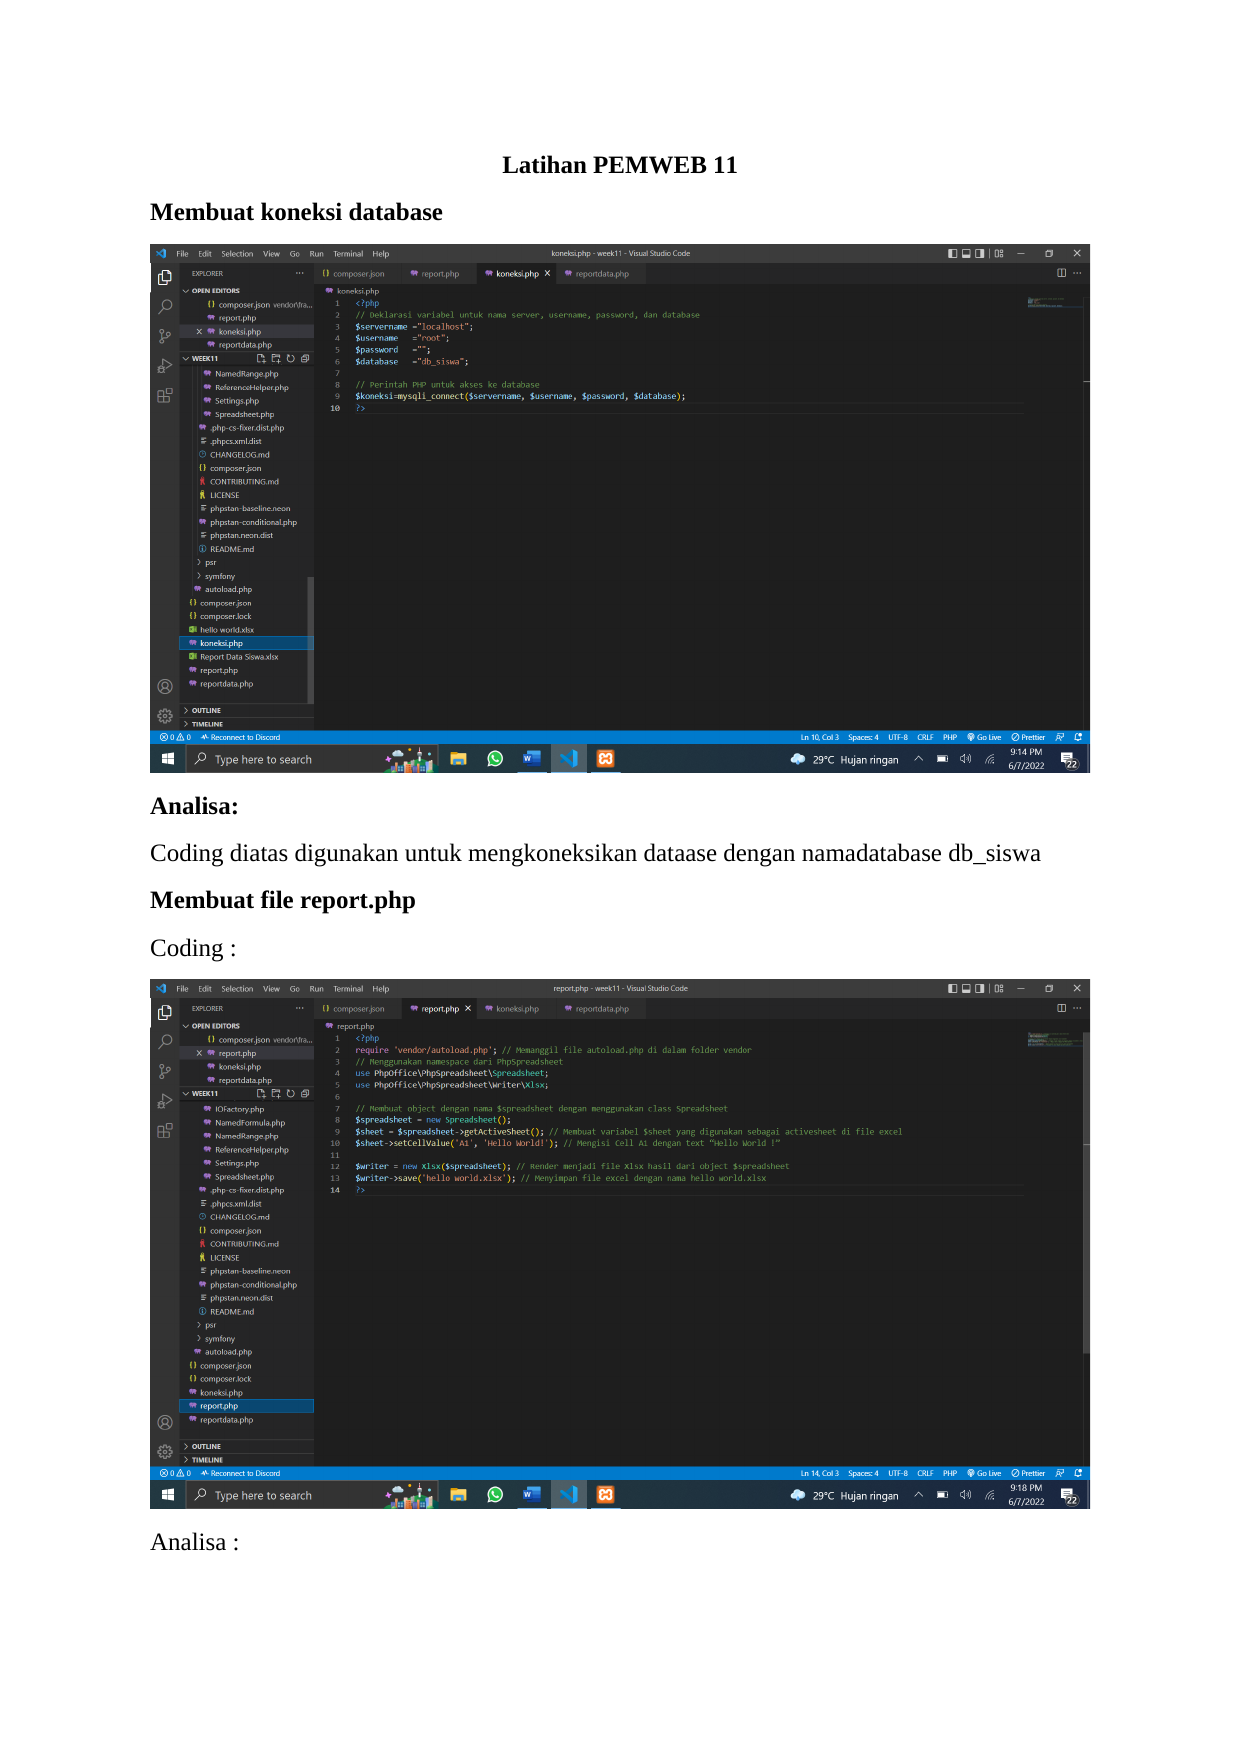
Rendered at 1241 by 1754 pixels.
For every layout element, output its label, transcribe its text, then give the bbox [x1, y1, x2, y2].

picture [150, 979, 1091, 1509]
text Latihan PEMWEB 11 [150, 150, 1090, 179]
text Coding diatas digunakan untuk mengkoneksikan dataase dengan namadatabase db_siswa [150, 838, 1090, 867]
text Membuat koneksi database [150, 197, 1090, 226]
text Coding : [150, 933, 1090, 961]
text Membuat file report.php [150, 886, 1090, 914]
text Analisa : [150, 1527, 1090, 1556]
picture [150, 244, 1091, 773]
text Analisa: [150, 791, 1090, 820]
